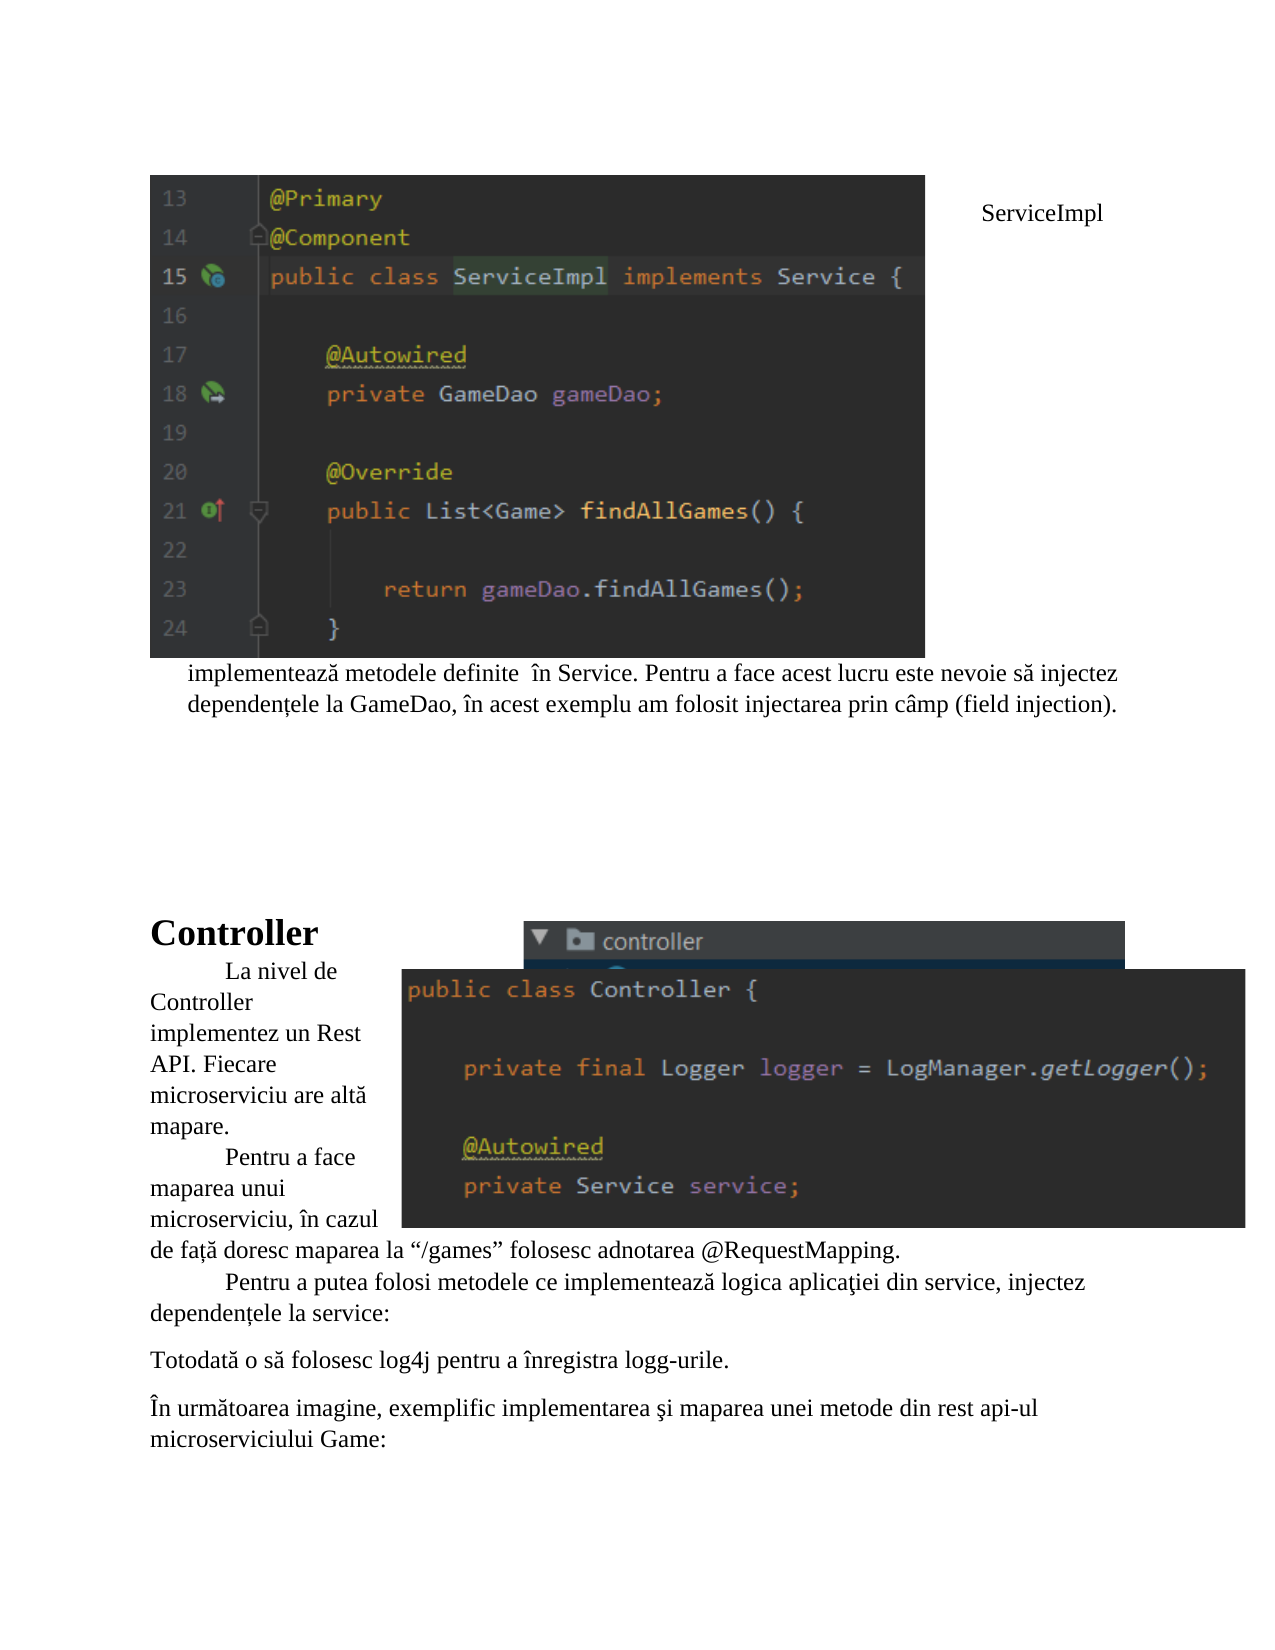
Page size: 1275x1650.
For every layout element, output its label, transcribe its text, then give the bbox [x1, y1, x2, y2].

picture [401, 921, 1246, 1228]
text Totodată o să folosesc log4j pentru a înregistra logg-urile. [150, 1345, 1125, 1374]
text În următoarea imagine, exemplific implementarea şi maparea unei metode din rest api-ul microserviciului Game: [150, 1393, 1125, 1453]
picture [150, 175, 926, 658]
